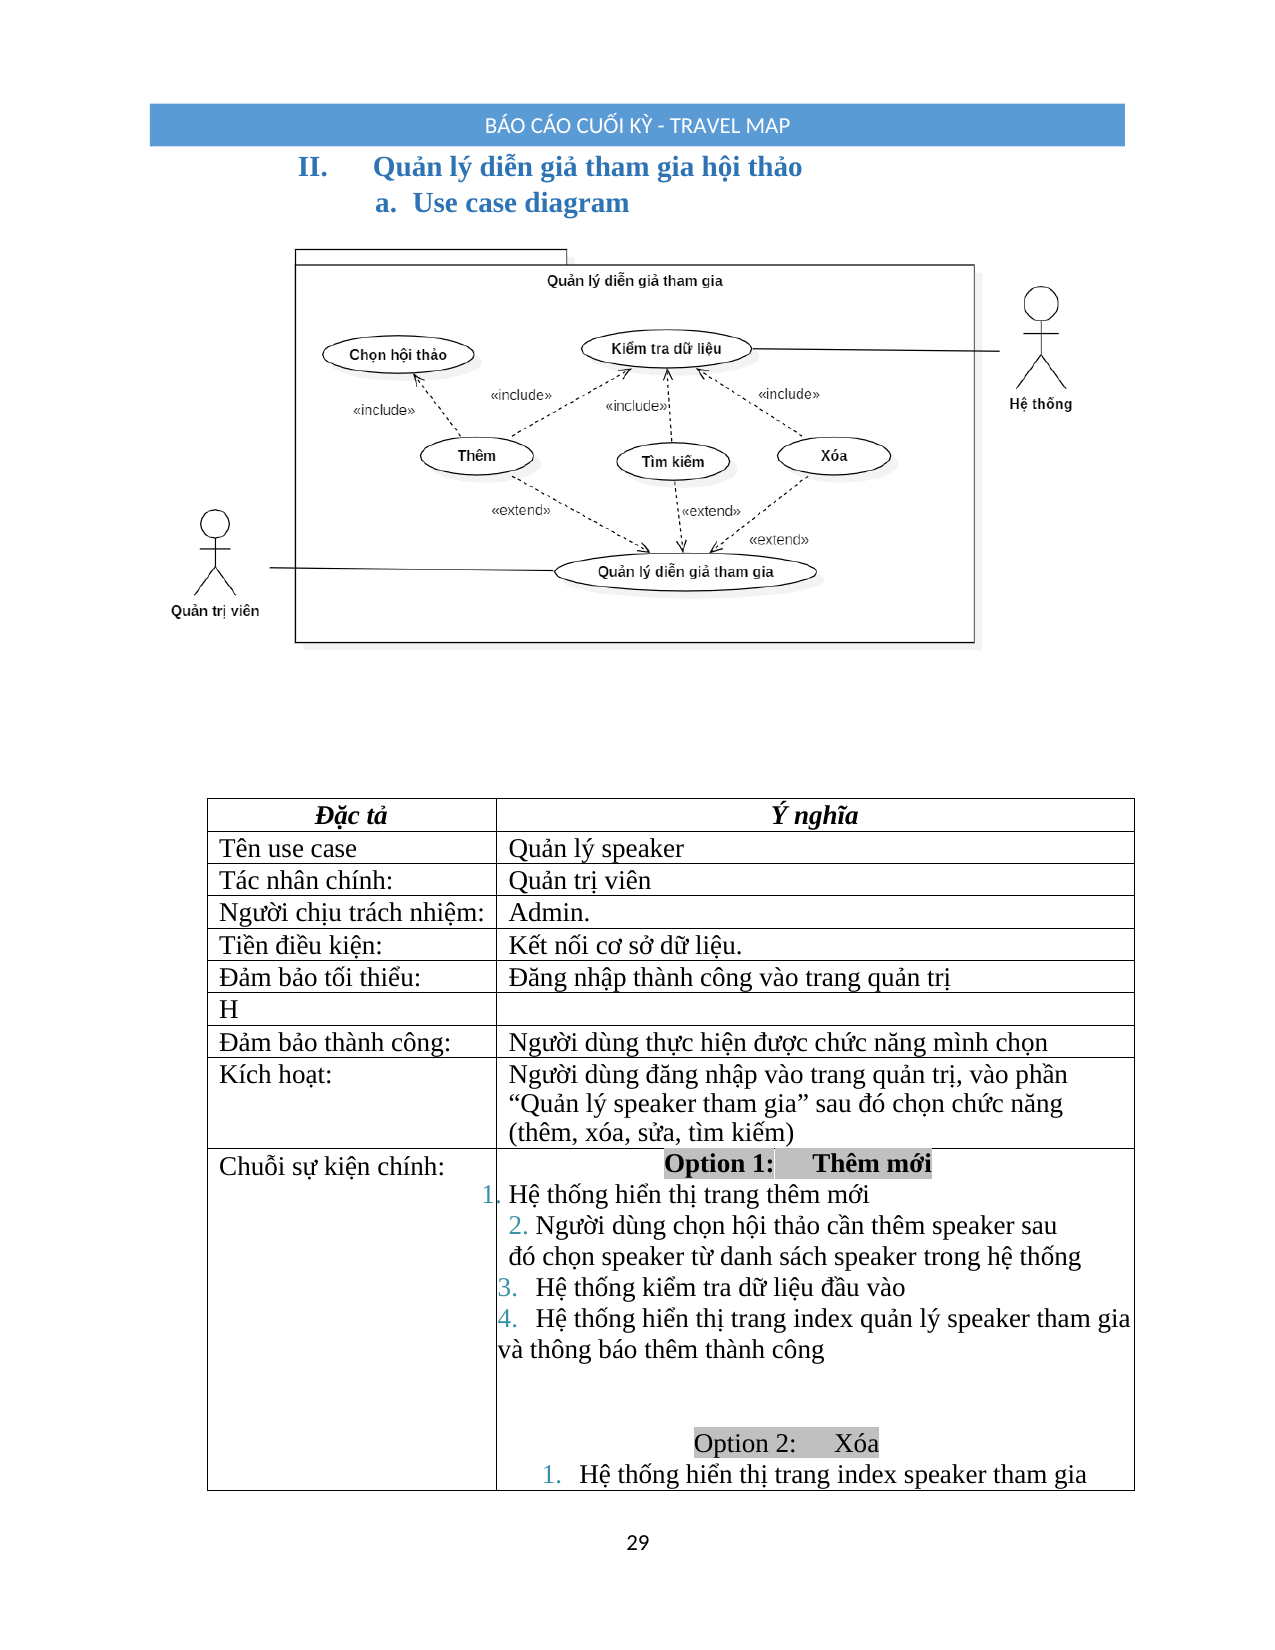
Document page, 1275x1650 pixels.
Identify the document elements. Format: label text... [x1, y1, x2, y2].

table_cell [208, 1149, 496, 1489]
table_cell Tên use case [208, 832, 496, 863]
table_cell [497, 1149, 1134, 1489]
table_header Ý nghĩa [497, 799, 1134, 831]
list Use case diagram [375, 185, 1125, 219]
table_cell Người chịu trách nhiệm: [208, 896, 496, 927]
table_cell Đảm bảo thành công: [208, 1026, 496, 1057]
table_cell H [208, 993, 496, 1025]
table_cell Người dùng đăng nhập vào trang quản trị, vào phần “Quản lý speaker tham gia” sau đó chọn chức năng (thêm, xóa, sửa, tìm kiếm) [497, 1058, 1134, 1148]
table_cell Tác nhân chính: [208, 864, 496, 895]
table_cell Kết nối cơ sở dữ liệu. [497, 929, 1134, 960]
table_header Đặc tả [208, 799, 496, 831]
table_cell Người dùng thực hiện được chức năng mình chọn [497, 1026, 1134, 1057]
table_cell Tiền điều kiện: [208, 929, 496, 960]
table_cell Quản trị viên [497, 864, 1134, 895]
table_cell Đăng nhập thành công vào trang quản trị [497, 961, 1134, 992]
table_cell Đảm bảo tối thiểu: [208, 961, 496, 992]
picture [150, 238, 1125, 686]
list Quản lý diễn giả tham gia hội thảo [298, 147, 1125, 183]
table_cell Kích hoạt: [208, 1058, 496, 1148]
table_cell Quản lý speaker [497, 832, 1134, 863]
table_cell Admin. [497, 896, 1134, 927]
table_cell [497, 993, 1134, 1025]
